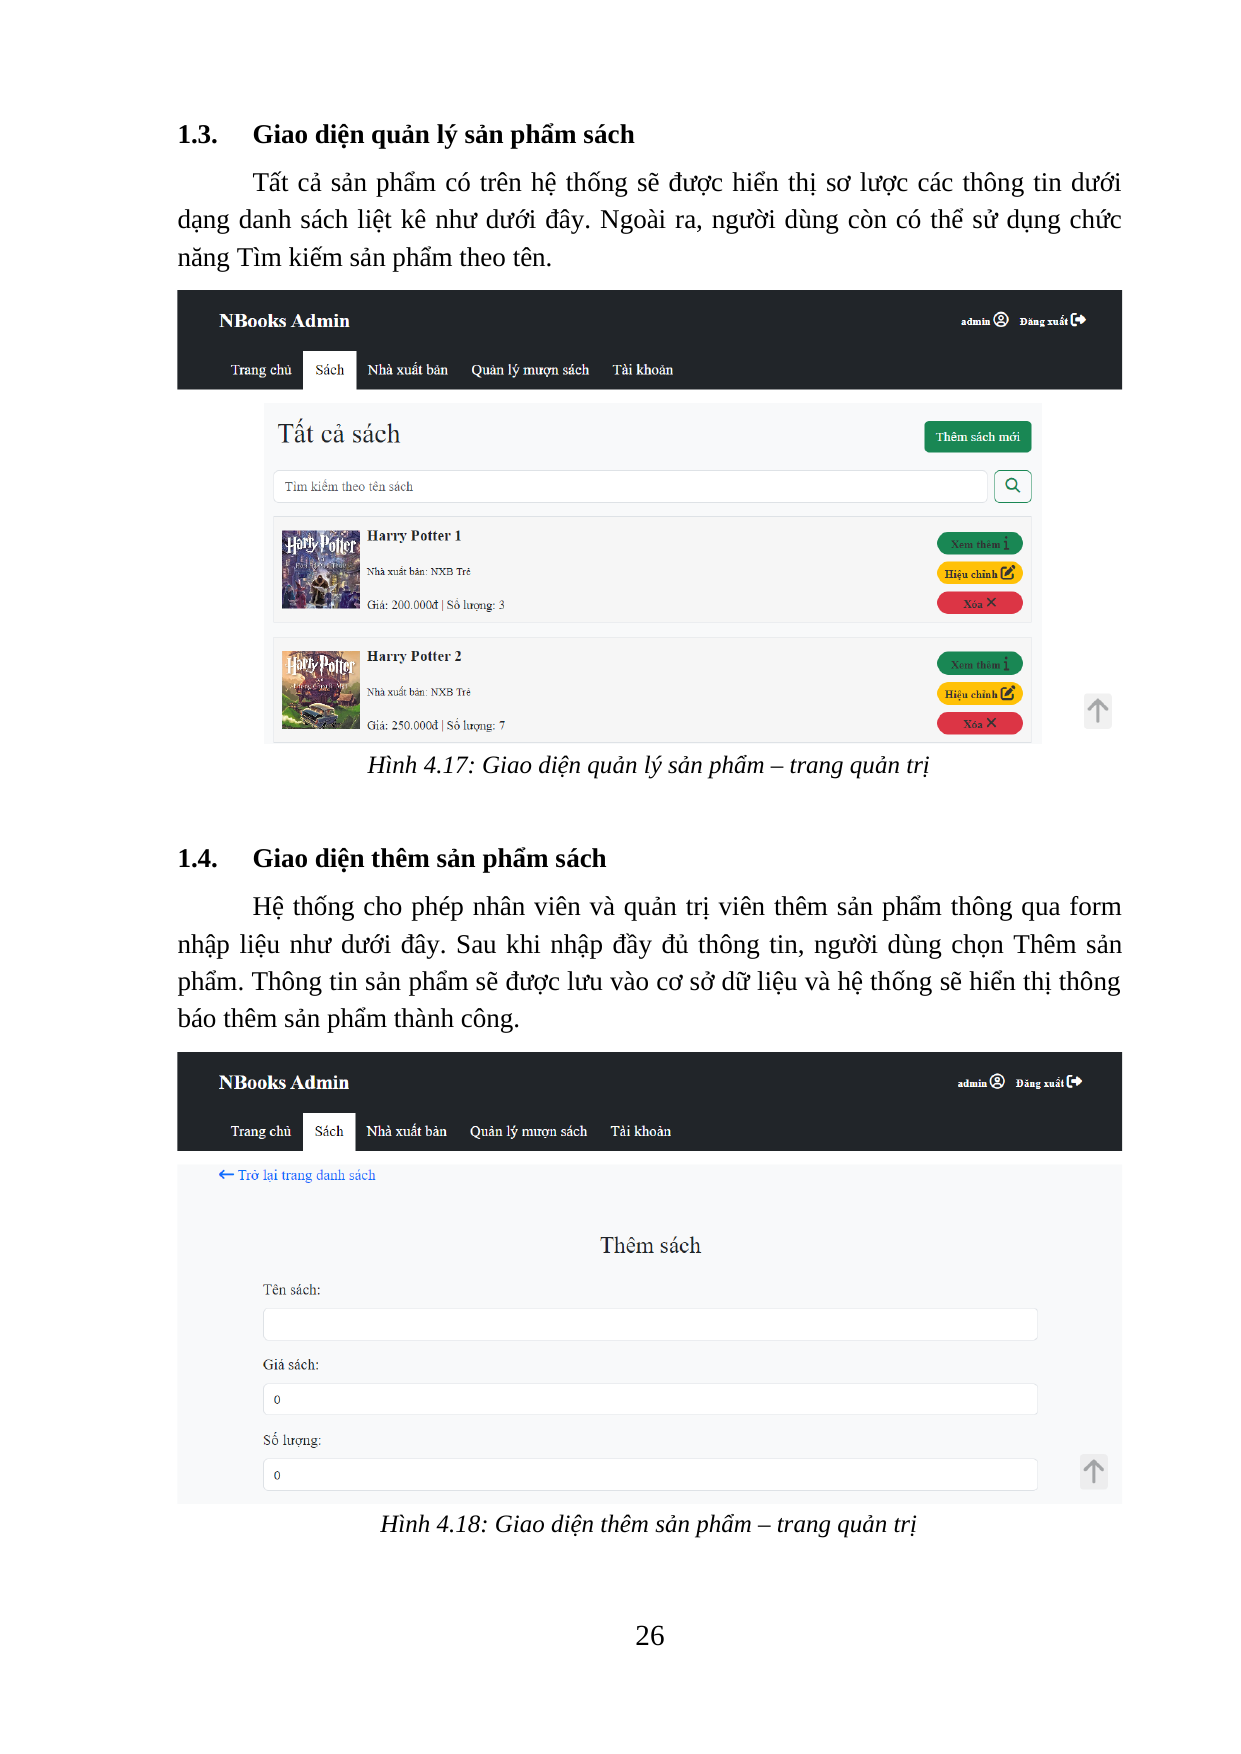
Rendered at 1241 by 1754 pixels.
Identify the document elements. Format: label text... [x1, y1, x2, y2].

subtitle Giao diện quản lý sản phẩm sách [177, 118, 1122, 149]
subtitle Giao diện thêm sản phẩm sách [177, 842, 1122, 873]
text Hệ thống cho phép nhân viên và quản trị viên thêm sản phẩm thông qua form nhập liệu như dưới đây. Sau khi nhập đầy đủ thông tin, người dùng chọn Thêm sản phẩm. Thông tin sản phẩm sẽ được lưu vào cơ sở dữ liệu và hệ thống sẽ hiển thị thông báo thêm sản phẩm thành công. [177, 890, 1122, 928]
text Tất cả sản phẩm có trên hệ thống sẽ được hiển thị sơ lược các thông tin dưới dạng danh sách liệt kê như dưới đây. Ngoài ra, người dùng còn có thể sử dụng chức năng Tìm kiếm sản phẩm theo tên. [177, 166, 1122, 204]
picture [177, 1052, 1123, 1504]
text Tất cả sản phẩm có trên hệ thống sẽ được hiển thị sơ lược các thông tin dưới dạng danh sách liệt kê như dưới đây. Ngoài ra, người dùng còn có thể sử dụng chức năng Tìm kiếm sản phẩm theo tên. [177, 235, 1122, 272]
text Hệ thống cho phép nhân viên và quản trị viên thêm sản phẩm thông qua form nhập liệu như dưới đây. Sau khi nhập đầy đủ thông tin, người dùng chọn Thêm sản phẩm. Thông tin sản phẩm sẽ được lưu vào cơ sở dữ liệu và hệ thống sẽ hiển thị thông báo thêm sản phẩm thành công. [177, 996, 1122, 1033]
picture [177, 290, 1123, 744]
